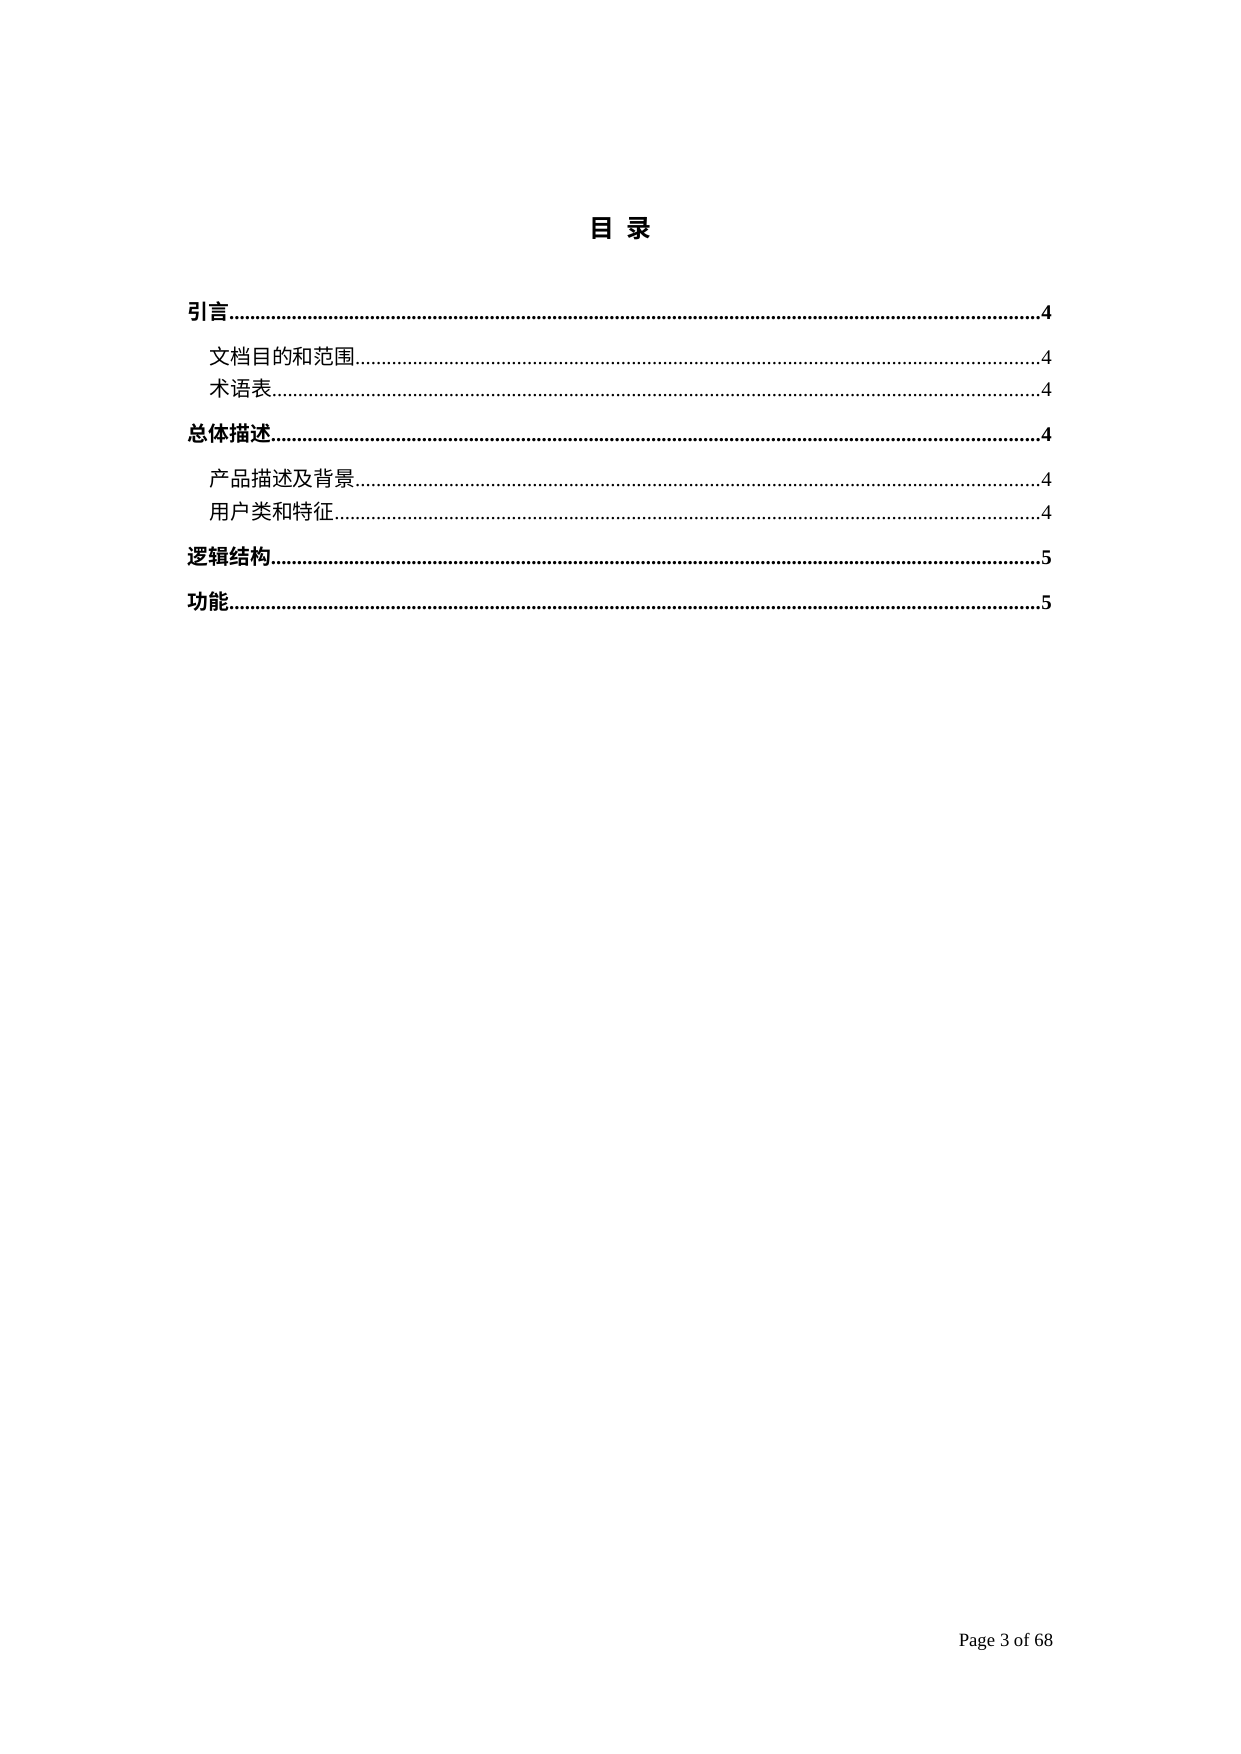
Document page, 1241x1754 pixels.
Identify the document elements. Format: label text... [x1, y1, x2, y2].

text 产品描述及背景 4 [209, 461, 1053, 494]
text 逻辑结构 5 [187, 539, 1053, 571]
text 用户类和特征 4 [209, 494, 1053, 526]
text 目 录 [187, 194, 1053, 259]
text 总体描述 4 [187, 416, 1053, 449]
text 功能 5 [187, 584, 1053, 616]
text 引言 4 [187, 294, 1053, 326]
text 术语表 4 [209, 371, 1053, 404]
text 文档目的和范围 4 [209, 339, 1053, 371]
